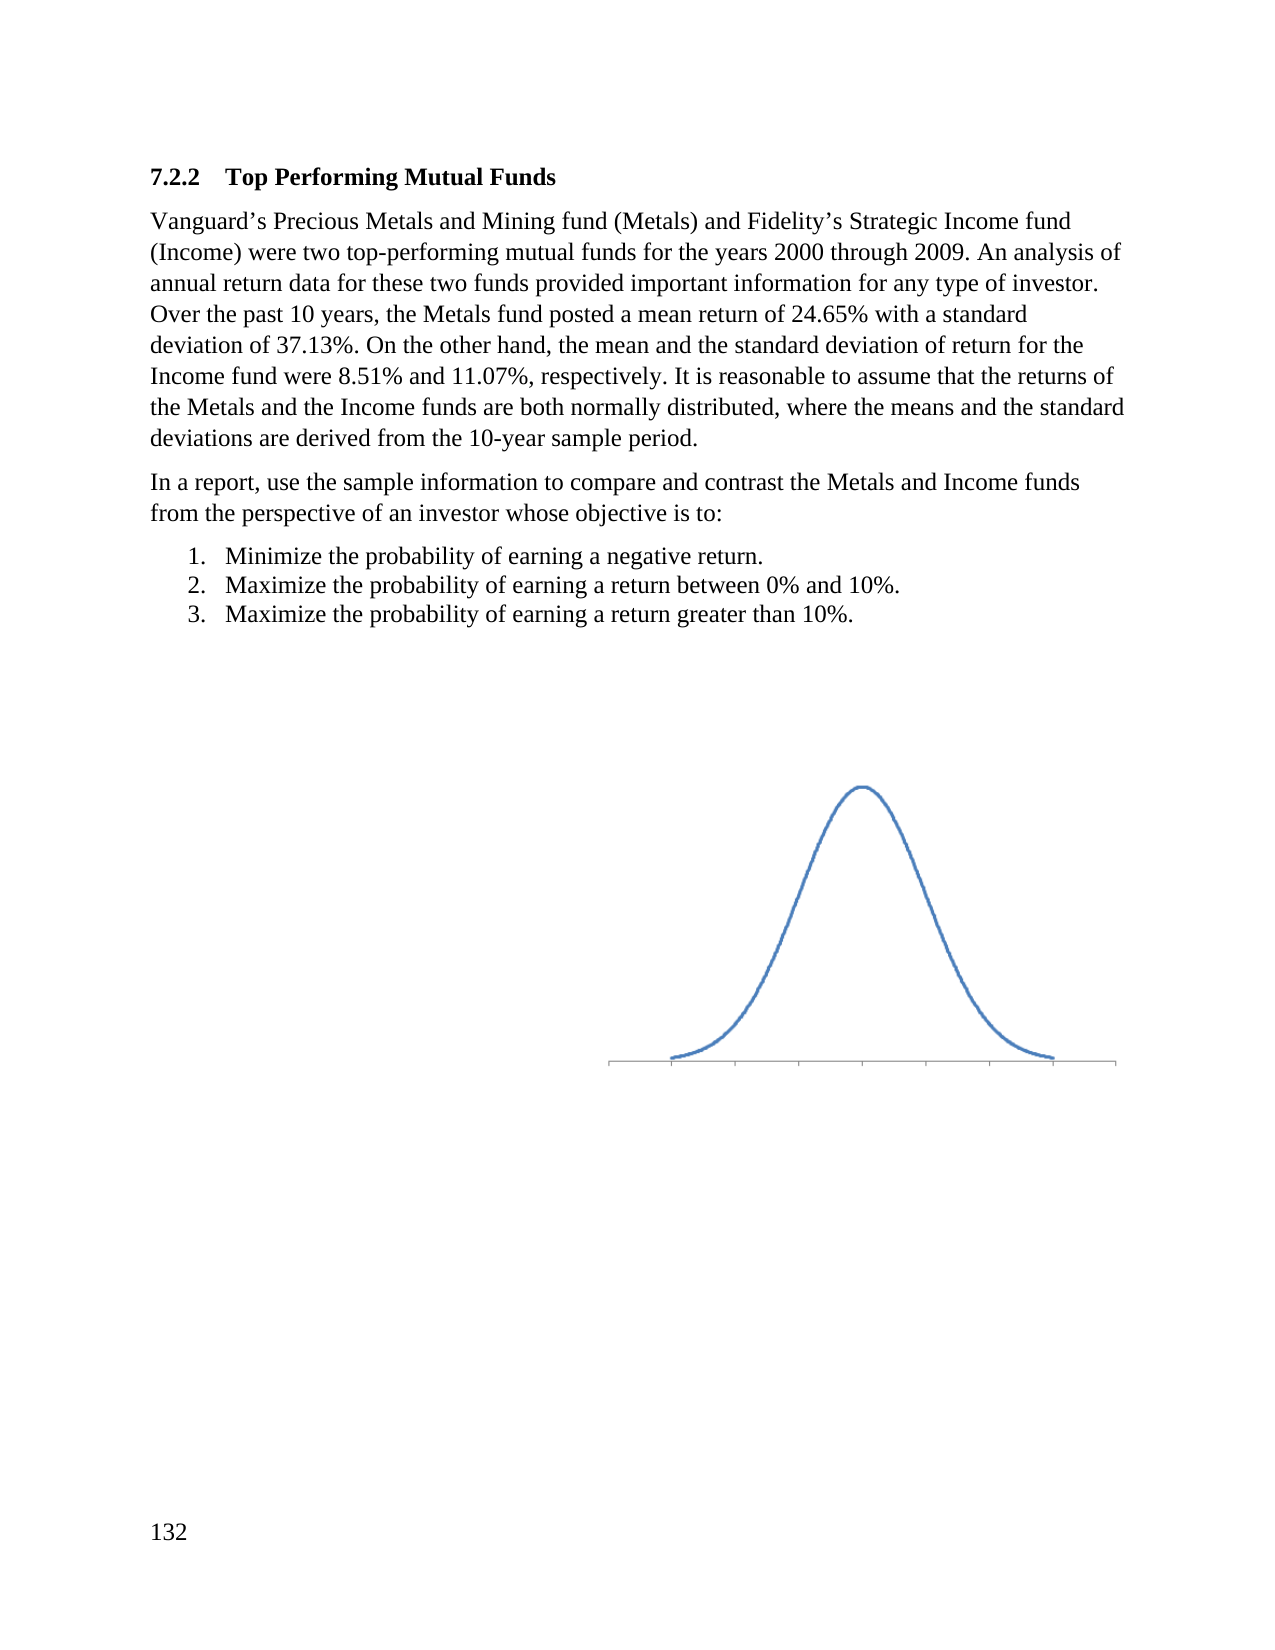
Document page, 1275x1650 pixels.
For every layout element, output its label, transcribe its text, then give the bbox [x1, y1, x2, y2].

list Maximize the probability of earning a return between 0% and 10%. [187, 570, 1125, 599]
list Minimize the probability of earning a negative return. [187, 541, 1125, 570]
text Vanguard’s Precious Metals and Mining fund (Metals) and Fidelity’s Strategic Income fund (Income) were two top-performing mutual funds for the years 2000 through 2009. An analysis of annual return data for these two funds provided important information for any type of investor. Over the past 10 years, the Metals fund posted a mean return of 24.65% with a standard deviation of 37.13%. On the other hand, the mean and the standard deviation of return for the Income fund were 8.51% and 11.07%, respectively. It is reasonable to assume that the returns of the Metals and the Income funds are both normally distributed, where the means and the standard deviations are derived from the 10-year sample period. [150, 206, 1125, 452]
picture [589, 763, 1125, 1078]
subtitle Top Performing Mutual Funds [150, 162, 1125, 191]
text In a report, use the sample information to compare and contrast the Metals and Income funds from the perspective of an investor whose objective is to: [150, 467, 1125, 527]
list Maximize the probability of earning a return greater than 10%. [187, 599, 1125, 628]
